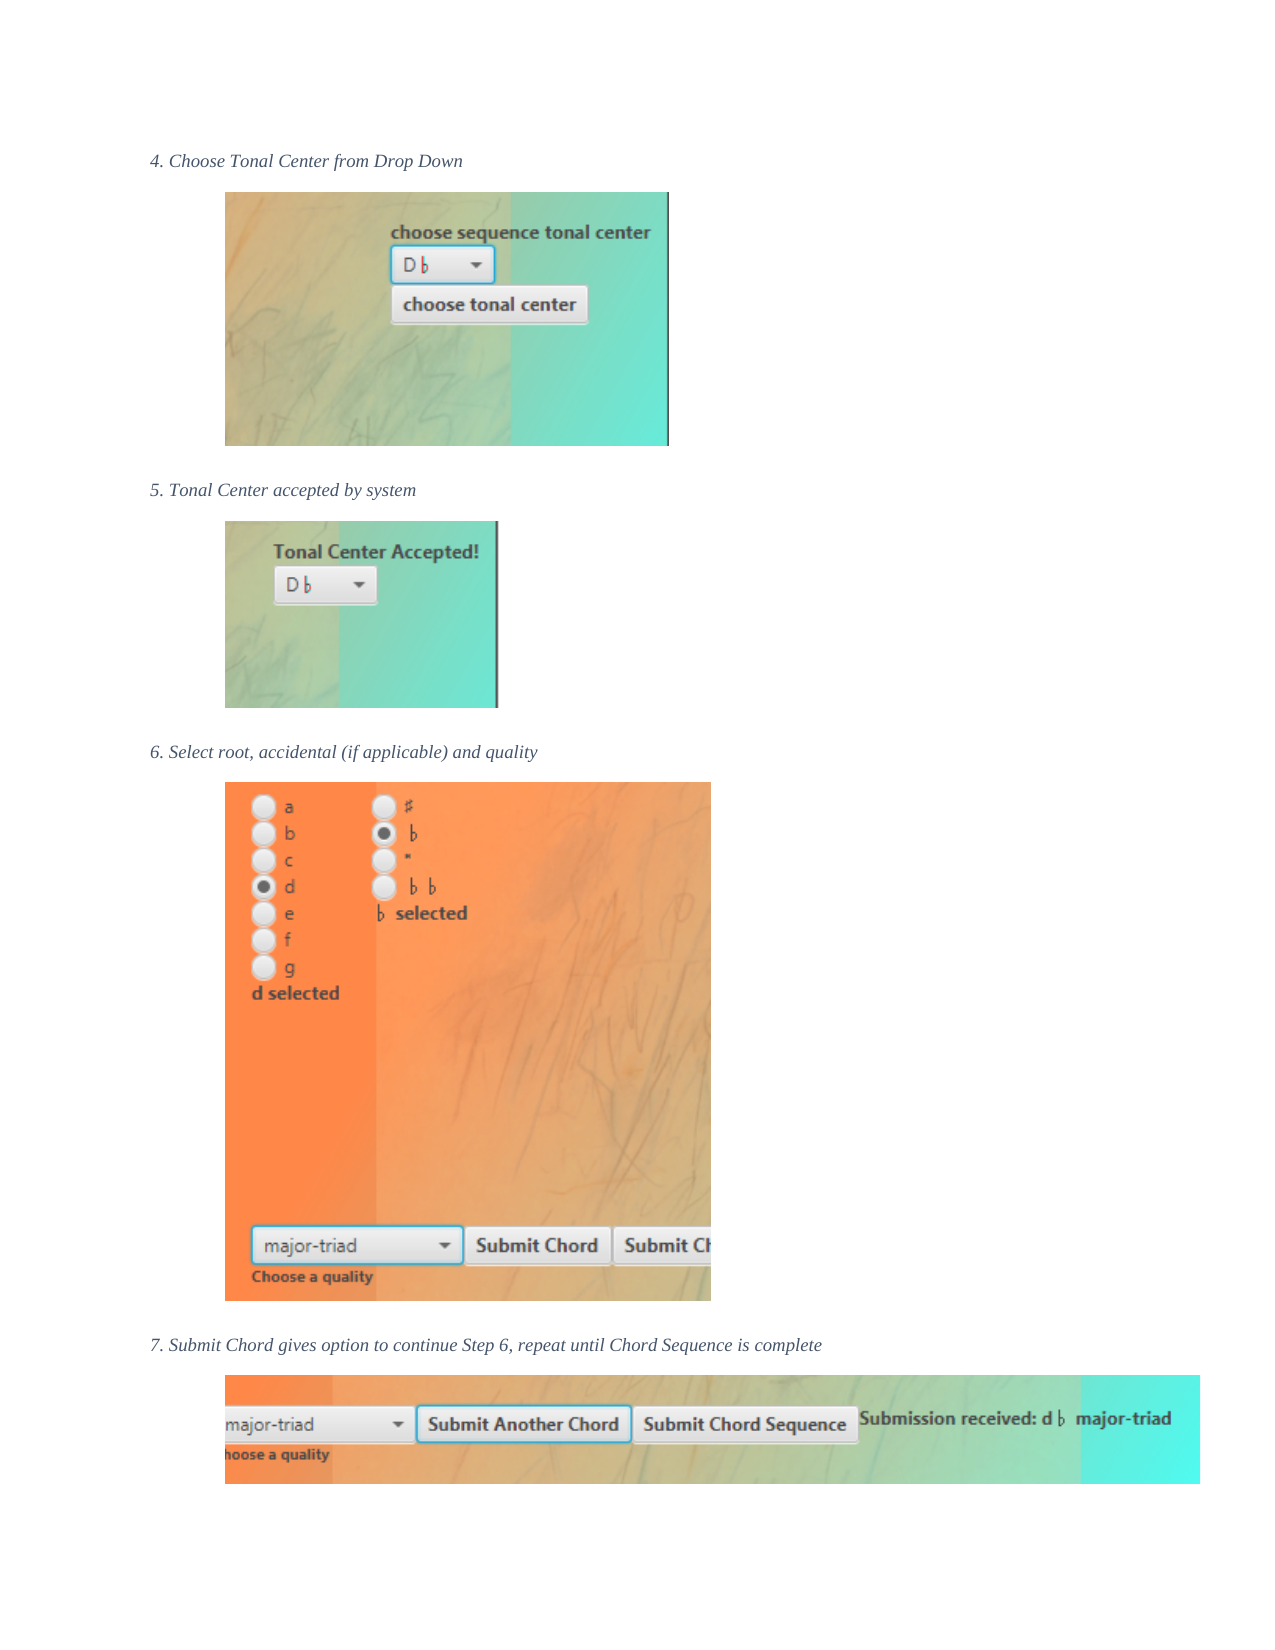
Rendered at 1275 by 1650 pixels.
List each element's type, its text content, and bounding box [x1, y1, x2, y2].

picture [225, 1375, 1200, 1484]
text 4. Choose Tonal Center from Drop Down [150, 150, 1125, 172]
text 6. Select root, accidental (if applicable) and quality [150, 741, 1125, 762]
text 5. Tonal Center accepted by system [150, 479, 1125, 500]
text 7. Submit Chord gives option to continue Step 6, repeat until Chord Sequence is complete [150, 1333, 1125, 1355]
picture [225, 521, 499, 708]
picture [225, 192, 669, 446]
picture [225, 782, 711, 1301]
